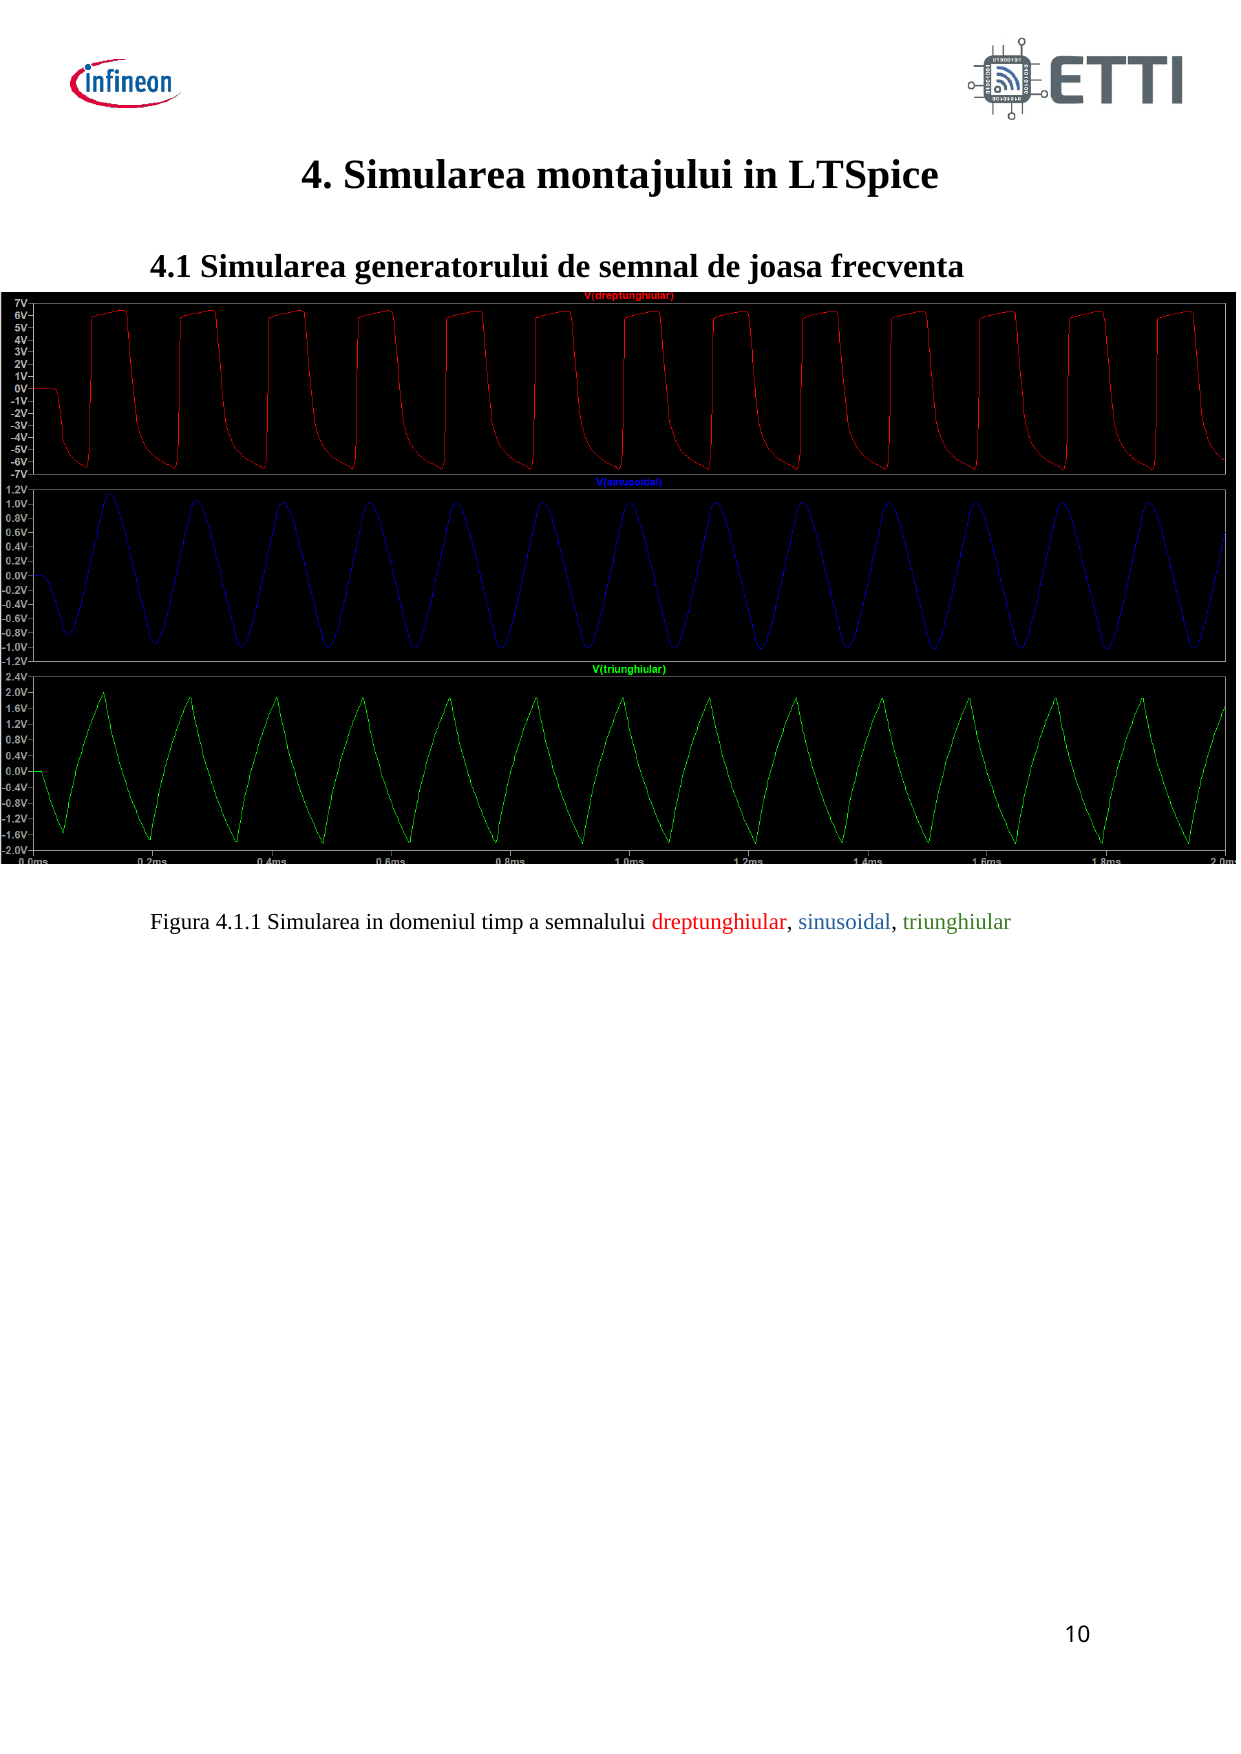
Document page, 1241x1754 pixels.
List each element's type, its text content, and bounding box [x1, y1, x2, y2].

picture [61, 26, 640, 116]
text Figura 4.1.1 Simularea in domeniul timp a semnalului dreptunghiular, sinusoidal, triunghiular [150, 864, 1090, 934]
text 4. Simularea montajului in LTSpice [150, 150, 1090, 198]
picture [967, 37, 1183, 120]
text 4.1 Simularea generatorului de semnal de joasa frecventa [150, 246, 1090, 284]
picture [0, 292, 1236, 864]
